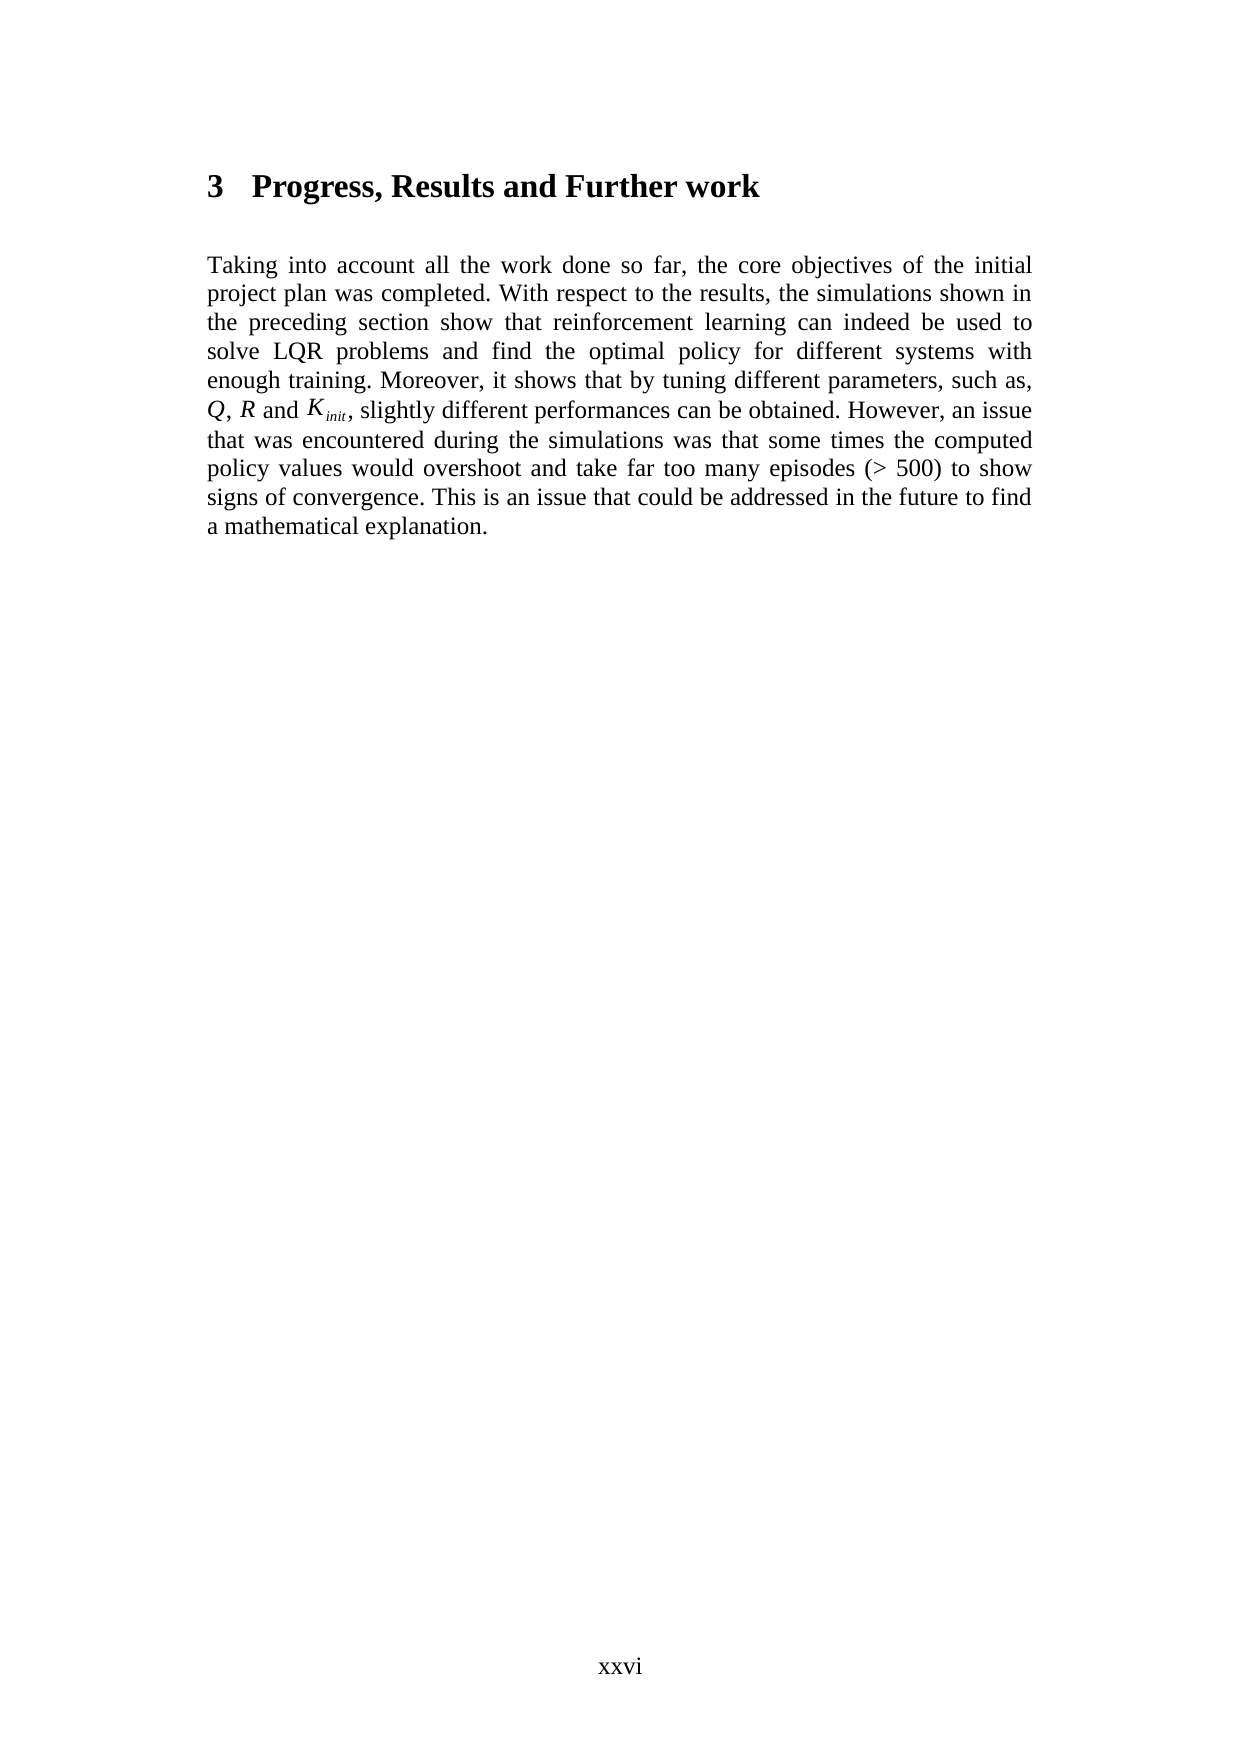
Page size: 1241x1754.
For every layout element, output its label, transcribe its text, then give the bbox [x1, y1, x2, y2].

subtitle Progress, Results and Further work [207, 167, 1033, 205]
text Taking into account all the work done so far, the core objectives of the initial project plan was completed. With respect to the results, the simulations shown in the preceding section show that reinforcement learning can indeed be used to solve LQR problems and find the optimal policy for different systems with enough training. Moreover, it shows that by tuning different parameters, such as, , and , slightly different performances can be obtained. However, an issue that was encountered during the simulations was that some times the computed policy values would overshoot and take far too many episodes (> 500) to show signs of convergence. This is an issue that could be addressed in the future to find a mathematical explanation. [207, 250, 1033, 540]
